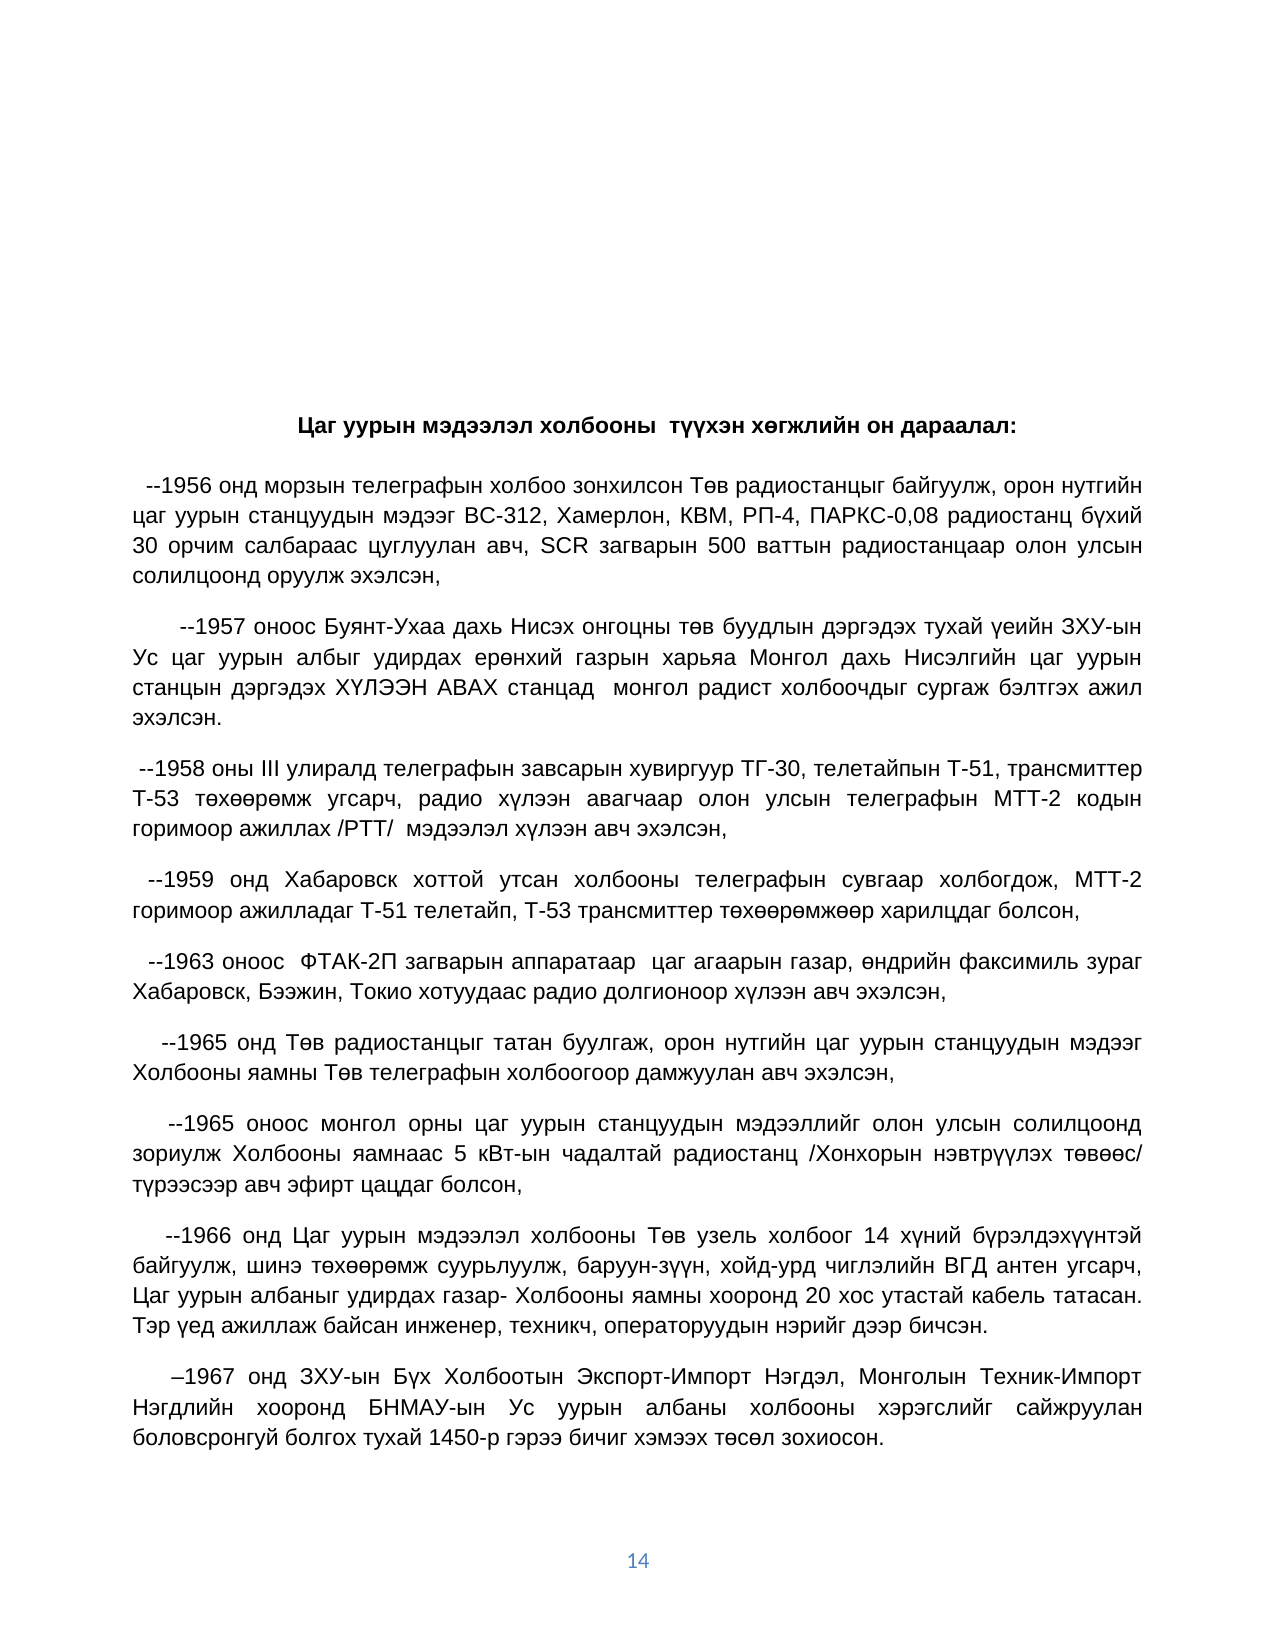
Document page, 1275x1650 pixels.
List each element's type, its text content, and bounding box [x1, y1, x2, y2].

text --1956 онд морзын телеграфын холбоо зонхилсон Төв радиостанцыг байгуулж, орон нутгийн цаг уурын станцуудын мэдээг ВС-312, Хамерлон, КВМ, РП-4, ПАРКС-0,08 радиостанц бүхий 30 орчим салбараас цуглуулан авч, SCR загварын 500 ваттын радиостанцаар олон улсын солилцоонд оруулж эхэлсэн, [132, 472, 1143, 588]
text --1959 онд Хабаровск хоттой утсан холбооны телеграфын сувгаар холбогдож, МТТ-2 горимоор ажилладаг Т-51 телетайп, Т-53 трансмиттер төхөөрөмжөөр харилцдаг болсон, [132, 866, 1143, 923]
text --1966 онд Цаг уурын мэдээлэл холбооны Төв узель холбоог 14 хүний бүрэлдэхүүнтэй байгуулж, шинэ төхөөрөмж суурьлуулж, баруун-зүүн, хойд-урд чиглэлийн ВГД антен угсарч, Цаг уурын албаныг удирдах газар- Холбооны яамны хооронд 20 хос утастай кабель татасан. Тэр үед ажиллаж байсан инженер, техникч, операторуудын нэрийг дээр бичсэн. [132, 1222, 1143, 1338]
text –1967 онд ЗХУ-ын Бүх Холбоотын Экспорт-Импорт Нэгдэл, Монголын Техник-Импорт Нэгдлийн хооронд БНМАУ-ын Ус уурын албаны холбооны хэрэгслийг сайжруулан боловсронгуй болгох тухай 1450-р гэрээ бичиг хэмээх төсөл зохиосон. [132, 1363, 1143, 1450]
text --1963 оноос ФТАК-2П загварын аппаратаар цаг агаарын газар, өндрийн факсимиль зураг Хабаровск, Бээжин, Токио хотуудаас радио долгионоор хүлээн авч эхэлсэн, [132, 948, 1143, 1004]
text --1958 оны III улиралд телеграфын завсарын хувиргуур ТГ-30, телетайпын Т-51, трансмиттер Т-53 төхөөрөмж угсарч, радио хүлээн авагчаар олон улсын телеграфын МТТ-2 кодын горимоор ажиллах /РТТ/ мэдээлэл хүлээн авч эхэлсэн, [132, 755, 1143, 842]
text --1957 оноос Буянт-Ухаа дахь Нисэх онгоцны төв буудлын дэргэдэх тухай үеийн ЗХУ-ын Ус цаг уурын албыг удирдах ерөнхий газрын харьяа Монгол дахь Нисэлгийн цаг уурын станцын дэргэдэх ХҮЛЭЭН АВАХ станцад монгол радист холбоочдыг сургаж бэлтгэх ажил эхэлсэн. [132, 613, 1143, 730]
text --1965 онд Төв радиостанцыг татан буулгаж, орон нутгийн цаг уурын станцуудын мэдээг Холбооны яамны Төв телеграфын холбоогоор дамжуулан авч эхэлсэн, [132, 1029, 1143, 1085]
text --1965 оноос монгол орны цаг уурын станцуудын мэдээллийг олон улсын солилцоонд зориулж Холбооны яамнаас 5 кВт-ын чадалтай радиостанц /Хонхорын нэвтрүүлэх төвөөс/ түрээсээр авч эфирт цацдаг болсон, [132, 1110, 1143, 1197]
text Цаг уурын мэдээлэл холбооны түүхэн хөгжлийн он дараалал: [132, 412, 1143, 438]
